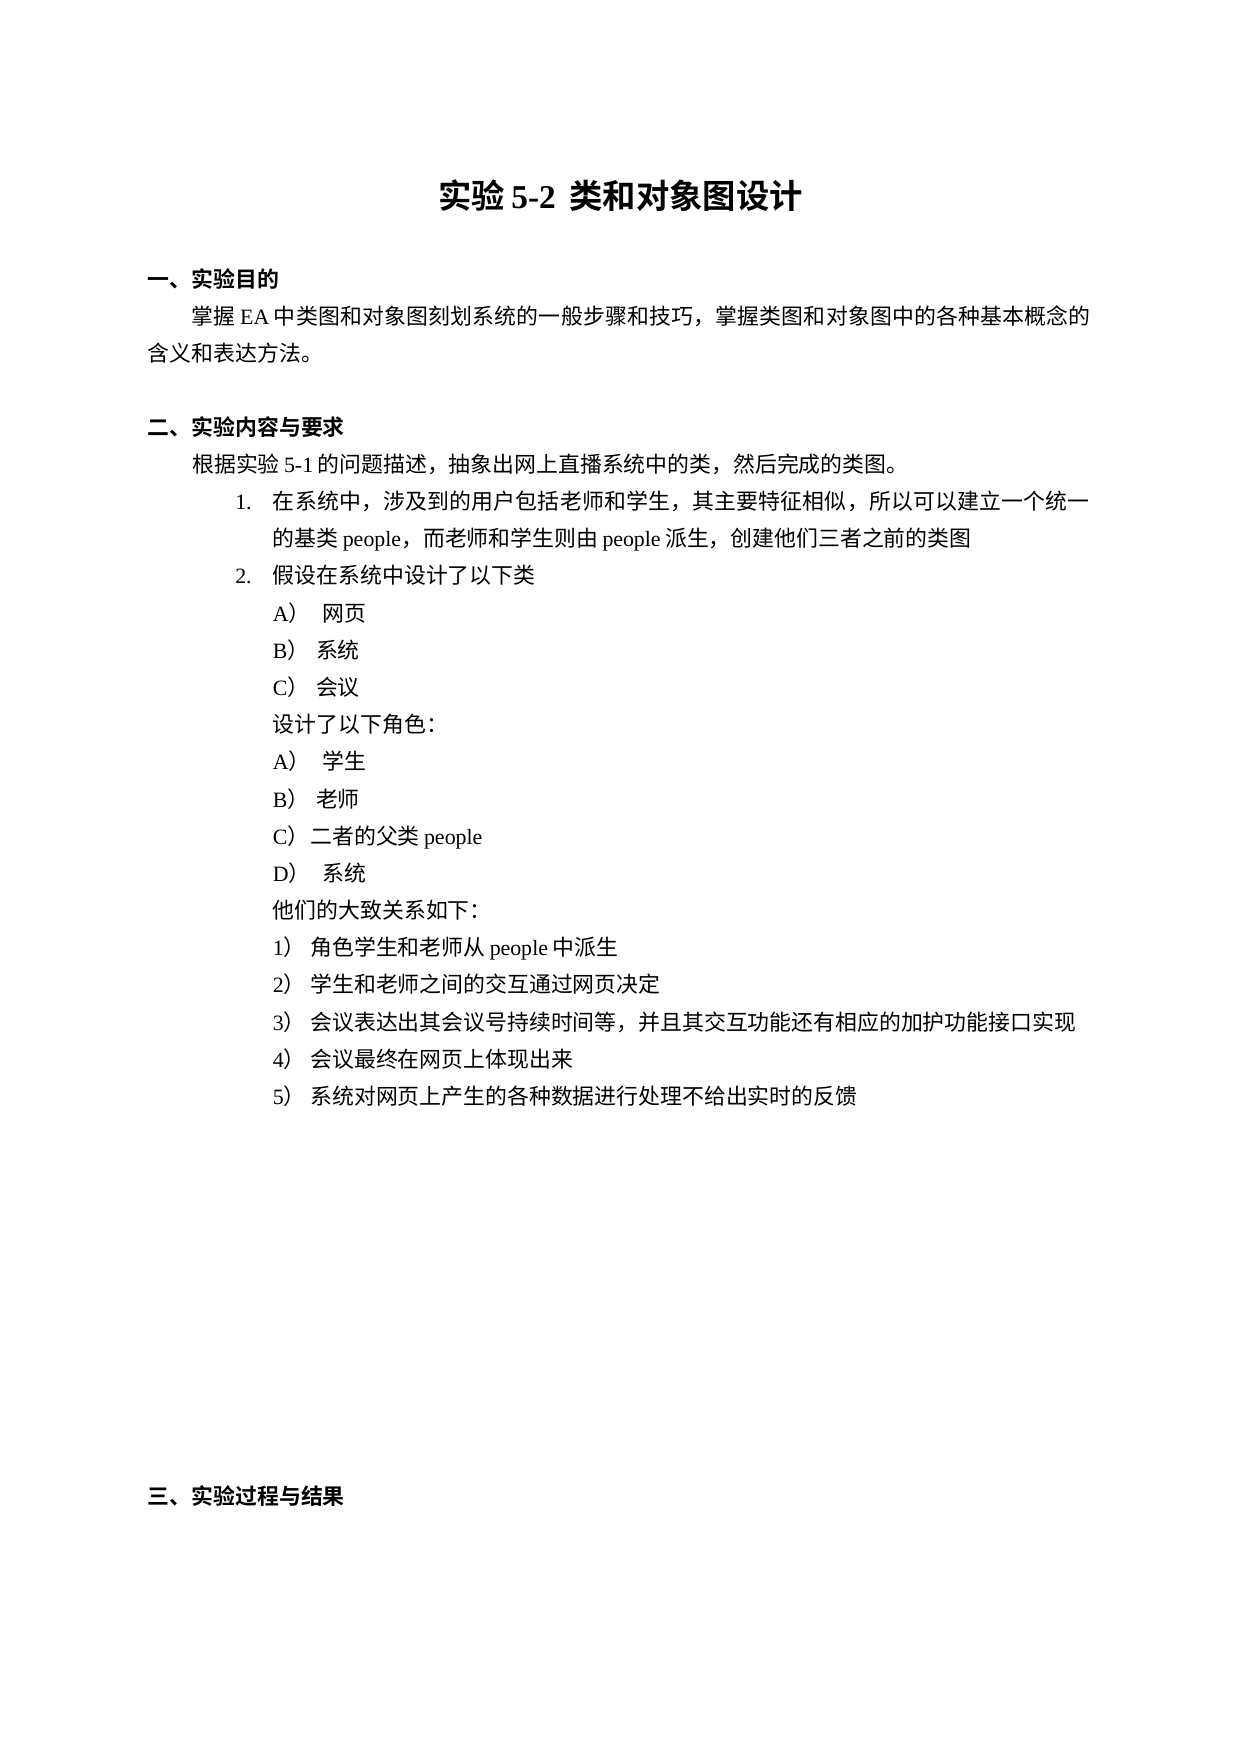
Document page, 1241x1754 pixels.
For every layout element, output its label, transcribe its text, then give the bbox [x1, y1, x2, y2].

text 掌握EA中类图和对象图刻划系统的一般步骤和技巧，掌握类图和对象图中的各种基本概念的含义和表达方法。 [148, 298, 1092, 368]
text 二、实验内容与要求 [148, 409, 1092, 442]
list 角色学生和老师从people中派生 [273, 930, 1092, 962]
list 假设在系统中设计了以下类 [235, 558, 1092, 591]
list 会议最终在网页上体现出来 [273, 1041, 1092, 1074]
text 他们的大致关系如下： [273, 893, 1092, 925]
list 二者的父类people [273, 818, 1092, 851]
list 系统 [273, 632, 1092, 665]
text 设计了以下角色： [273, 707, 1092, 739]
list 老师 [273, 781, 1092, 814]
list 网页 [273, 595, 1092, 628]
list 学生 [273, 744, 1092, 776]
text 一、实验目的 [148, 261, 1092, 294]
list 系统 [273, 856, 1092, 888]
text 根据实验5-1的问题描述，抽象出网上直播系统中的类，然后完成的类图。 [192, 446, 1092, 479]
list 会议表达出其会议号持续时间等，并且其交互功能还有相应的加护功能接口实现 [273, 1004, 1092, 1037]
list 会议 [273, 669, 1092, 702]
list 系统对网页上产生的各种数据进行处理不给出实时的反馈 [273, 1079, 1092, 1111]
subtitle 实验5-2 类和对象图设计 [148, 162, 1092, 227]
list 在系统中，涉及到的用户包括老师和学生，其主要特征相似，所以可以建立一个统一的基类people，而老师和学生则由people派生，创建他们三者之前的类图 [235, 483, 1092, 553]
text 三、实验过程与结果 [148, 1478, 1092, 1511]
list 学生和老师之间的交互通过网页决定 [273, 967, 1092, 999]
